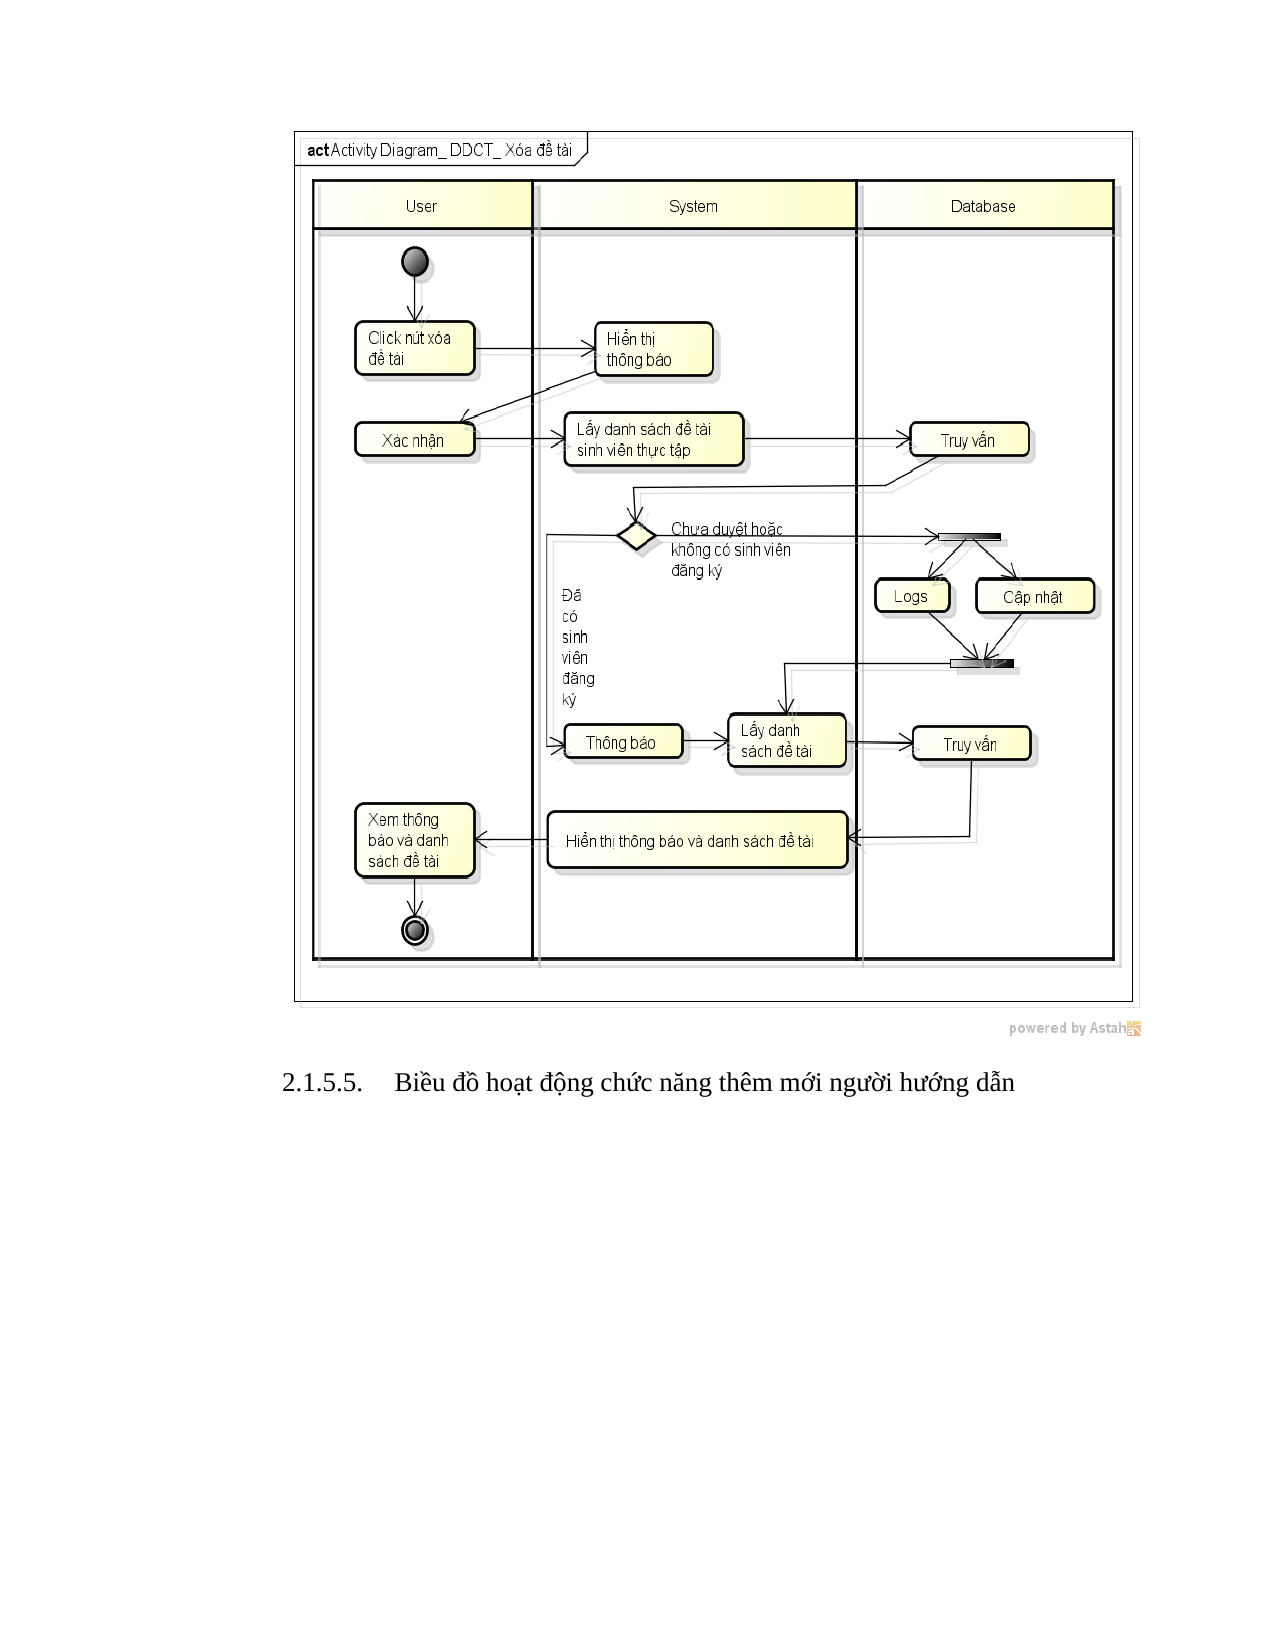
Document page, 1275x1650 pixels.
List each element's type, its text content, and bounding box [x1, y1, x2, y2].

picture [281, 118, 1145, 1042]
list Biều đồ hoạt động chức năng thêm mới người hướng dẫn [282, 1066, 1157, 1097]
